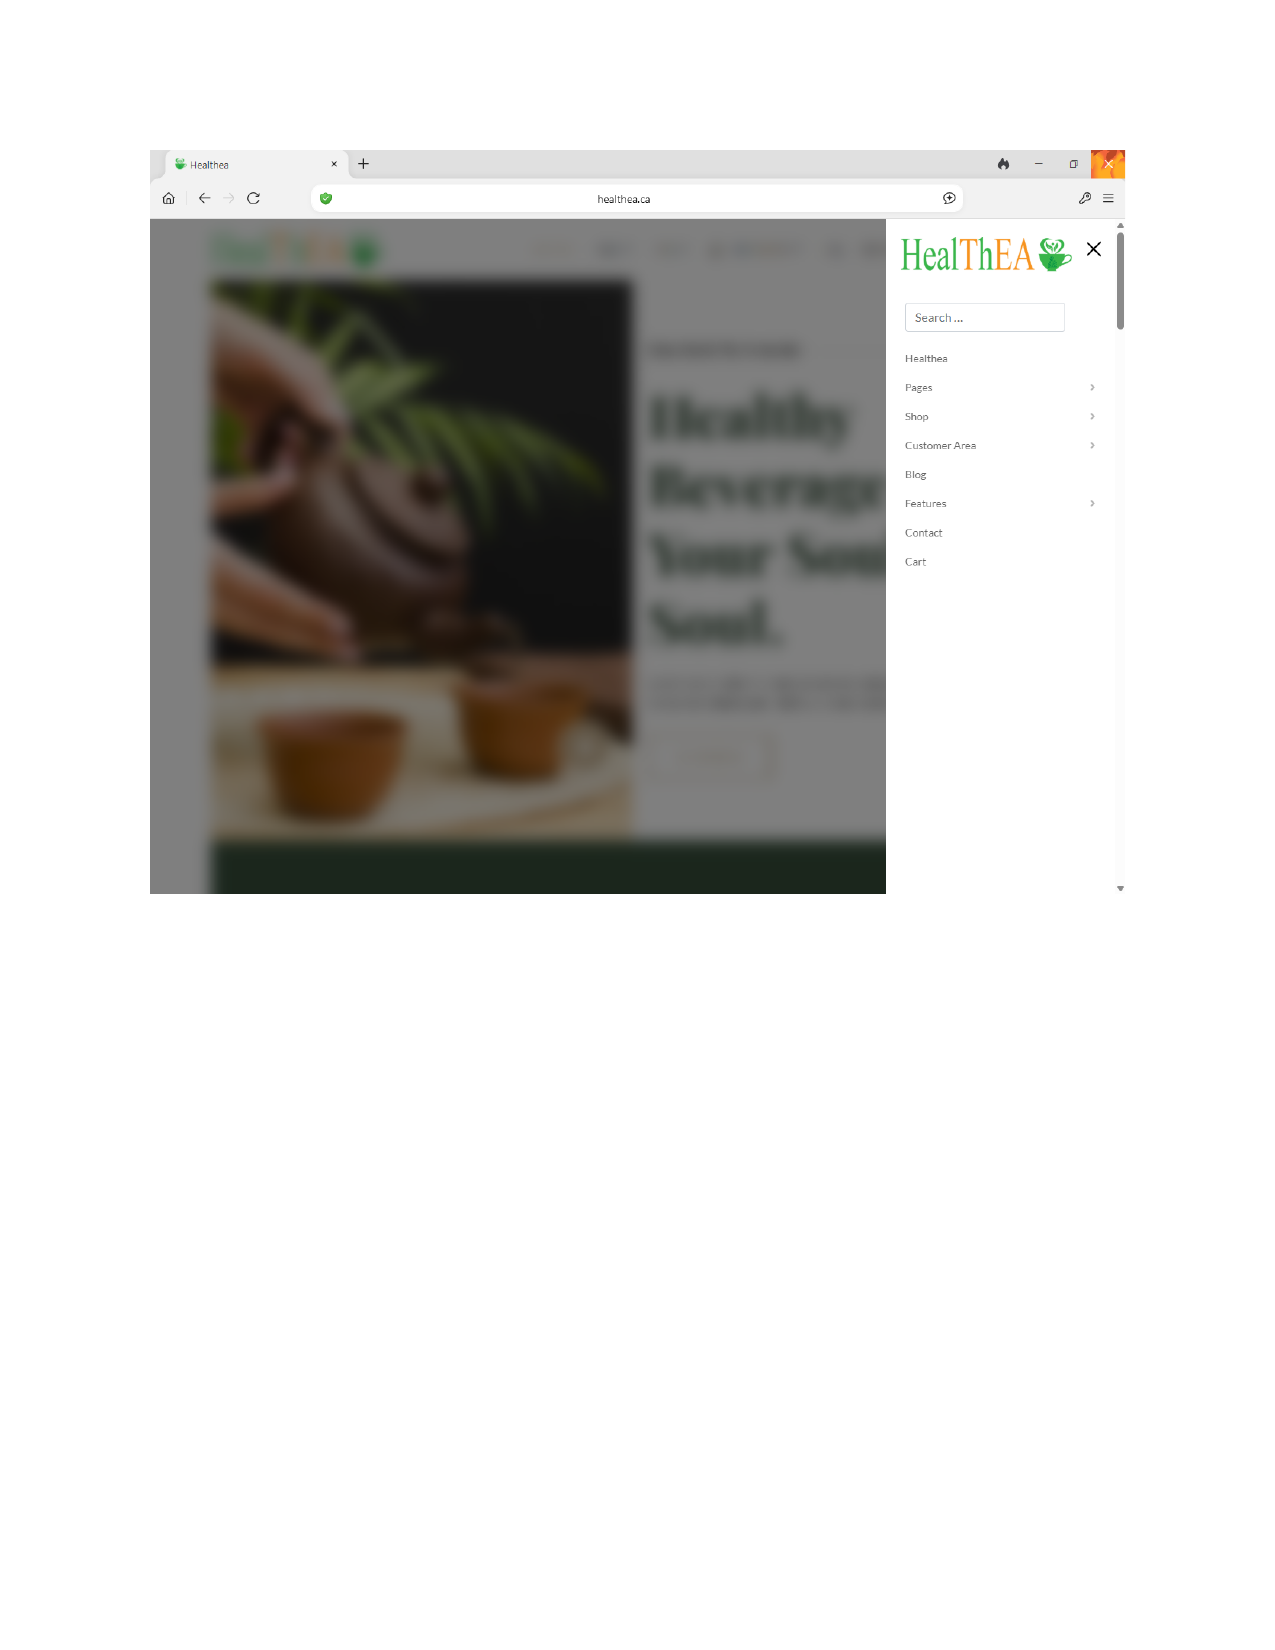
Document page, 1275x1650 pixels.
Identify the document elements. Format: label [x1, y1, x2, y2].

picture [150, 150, 1125, 894]
